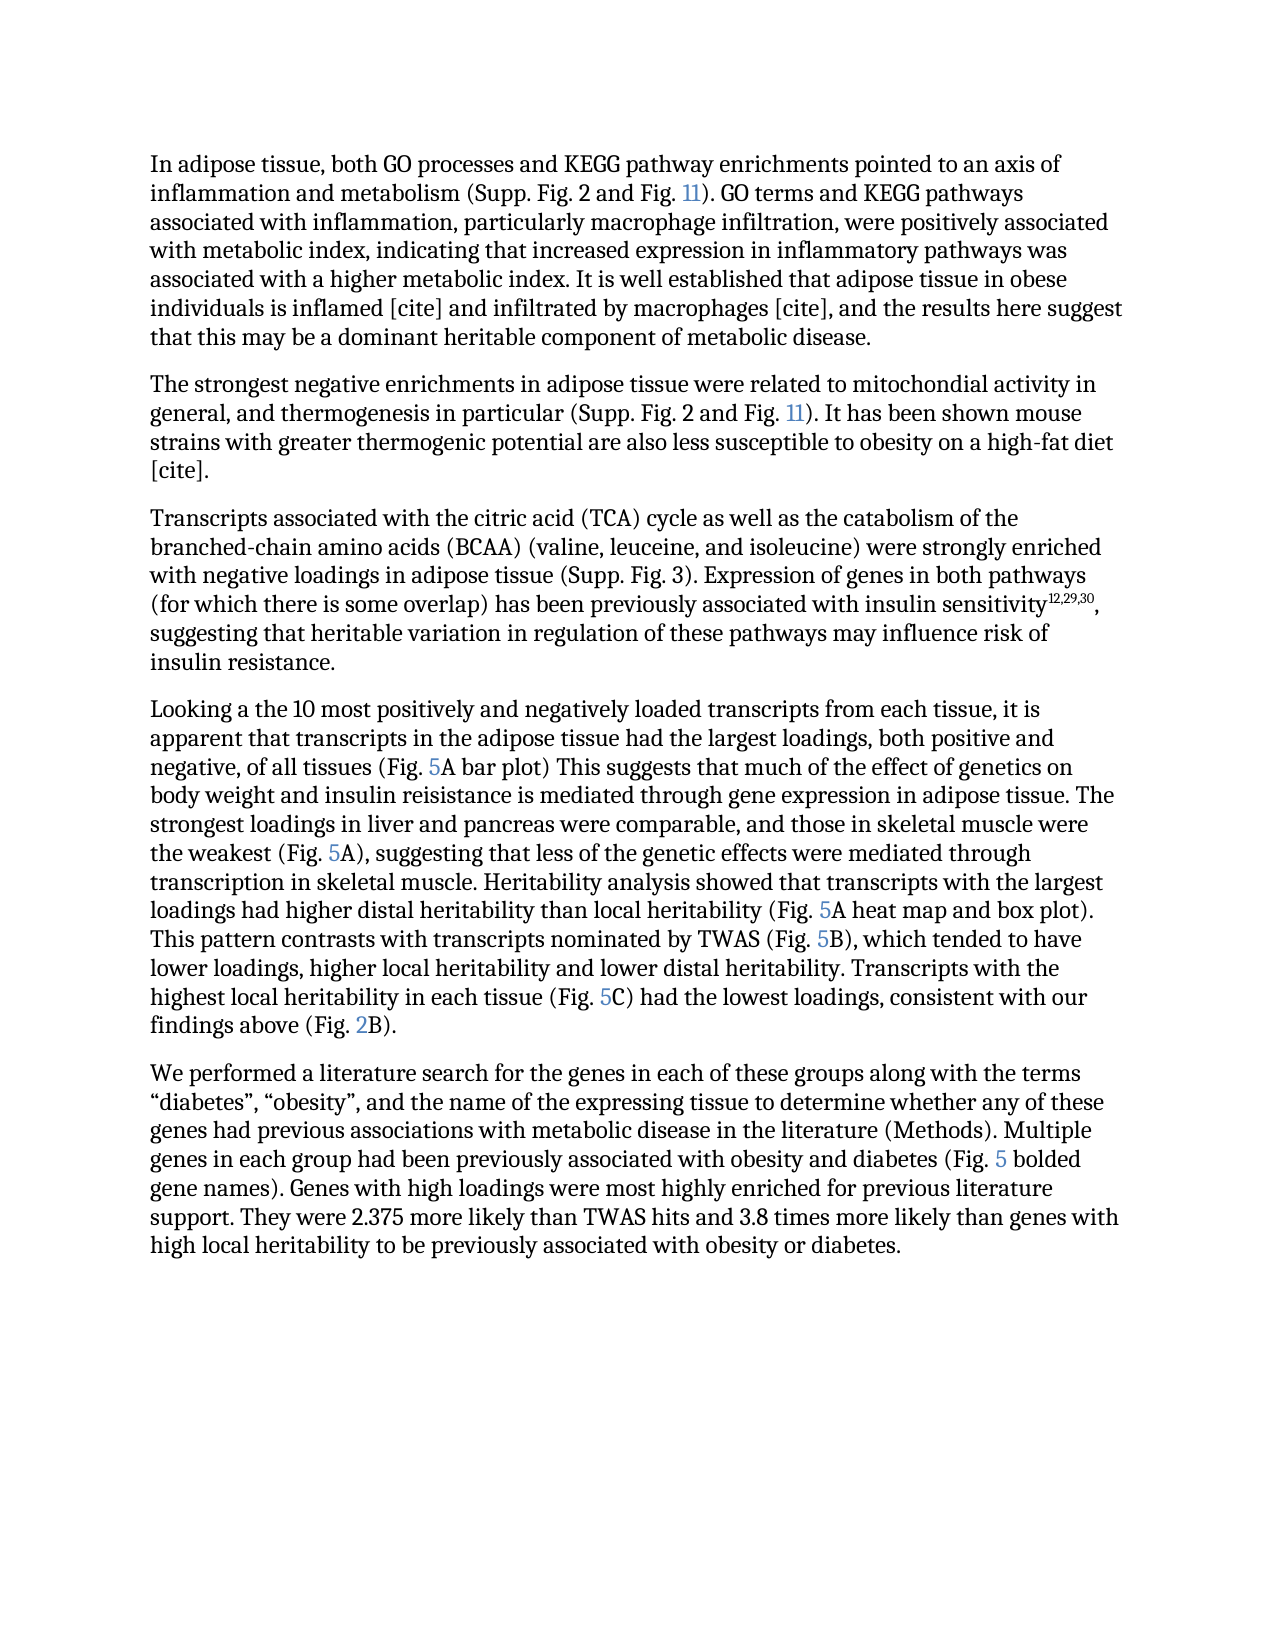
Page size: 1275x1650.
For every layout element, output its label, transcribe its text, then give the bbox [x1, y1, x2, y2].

text In adipose tissue, both GO processes and KEGG pathway enrichments pointed to an axis of inflammation and metabolism (Supp. Fig. 2 and Fig. 11). GO terms and KEGG pathways associated with inflammation, particularly macrophage infiltration, were positively associated with metabolic index, indicating that increased expression in inflammatory pathways was associated with a higher metabolic index. It is well established that adipose tissue in obese individuals is inflamed [cite] and infiltrated by macrophages [cite], and the results here suggest that this may be a dominant heritable component of metabolic disease. [150, 150, 1125, 351]
text We performed a literature search for the genes in each of these groups along with the terms “diabetes”, “obesity”, and the name of the expressing tissue to determine whether any of these genes had previous associations with metabolic disease in the literature (Methods). Multiple genes in each group had been previously associated with obesity and diabetes (Fig. 5 bolded gene names). Genes with high loadings were most highly enriched for previous literature support. They were 2.375 more likely than TWAS hits and 3.8 times more likely than genes with high local heritability to be previously associated with obesity or diabetes. [150, 1059, 1125, 1260]
text Looking a the 10 most positively and negatively loaded transcripts from each tissue, it is apparent that transcripts in the adipose tissue had the largest loadings, both positive and negative, of all tissues (Fig. 5A bar plot) This suggests that much of the effect of genetics on body weight and insulin reisistance is mediated through gene expression in adipose tissue. The strongest loadings in liver and pancreas were comparable, and those in skeletal muscle were the weakest (Fig. 5A), suggesting that less of the genetic effects were mediated through transcription in skeletal muscle. Heritability analysis showed that transcripts with the largest loadings had higher distal heritability than local heritability (Fig. 5A heat map and box plot). This pattern contrasts with transcripts nominated by TWAS (Fig. 5B), which tended to have lower loadings, higher local heritability and lower distal heritability. Transcripts with the highest local heritability in each tissue (Fig. 5C) had the lowest loadings, consistent with our findings above (Fig. 2B). [150, 695, 1125, 1040]
text The strongest negative enrichments in adipose tissue were related to mitochondial activity in general, and thermogenesis in particular (Supp. Fig. 2 and Fig. 11). It has been shown mouse strains with greater thermogenic potential are also less susceptible to obesity on a high-fat diet [cite]. [150, 370, 1125, 485]
text Transcripts associated with the citric acid (TCA) cycle as well as the catabolism of the branched-chain amino acids (BCAA) (valine, leuceine, and isoleucine) were strongly enriched with negative loadings in adipose tissue (Supp. Fig. 3). Expression of genes in both pathways (for which there is some overlap) has been previously associated with insulin sensitivity12,29,30, suggesting that heritable variation in regulation of these pathways may influence risk of insulin resistance. [150, 504, 1125, 676]
